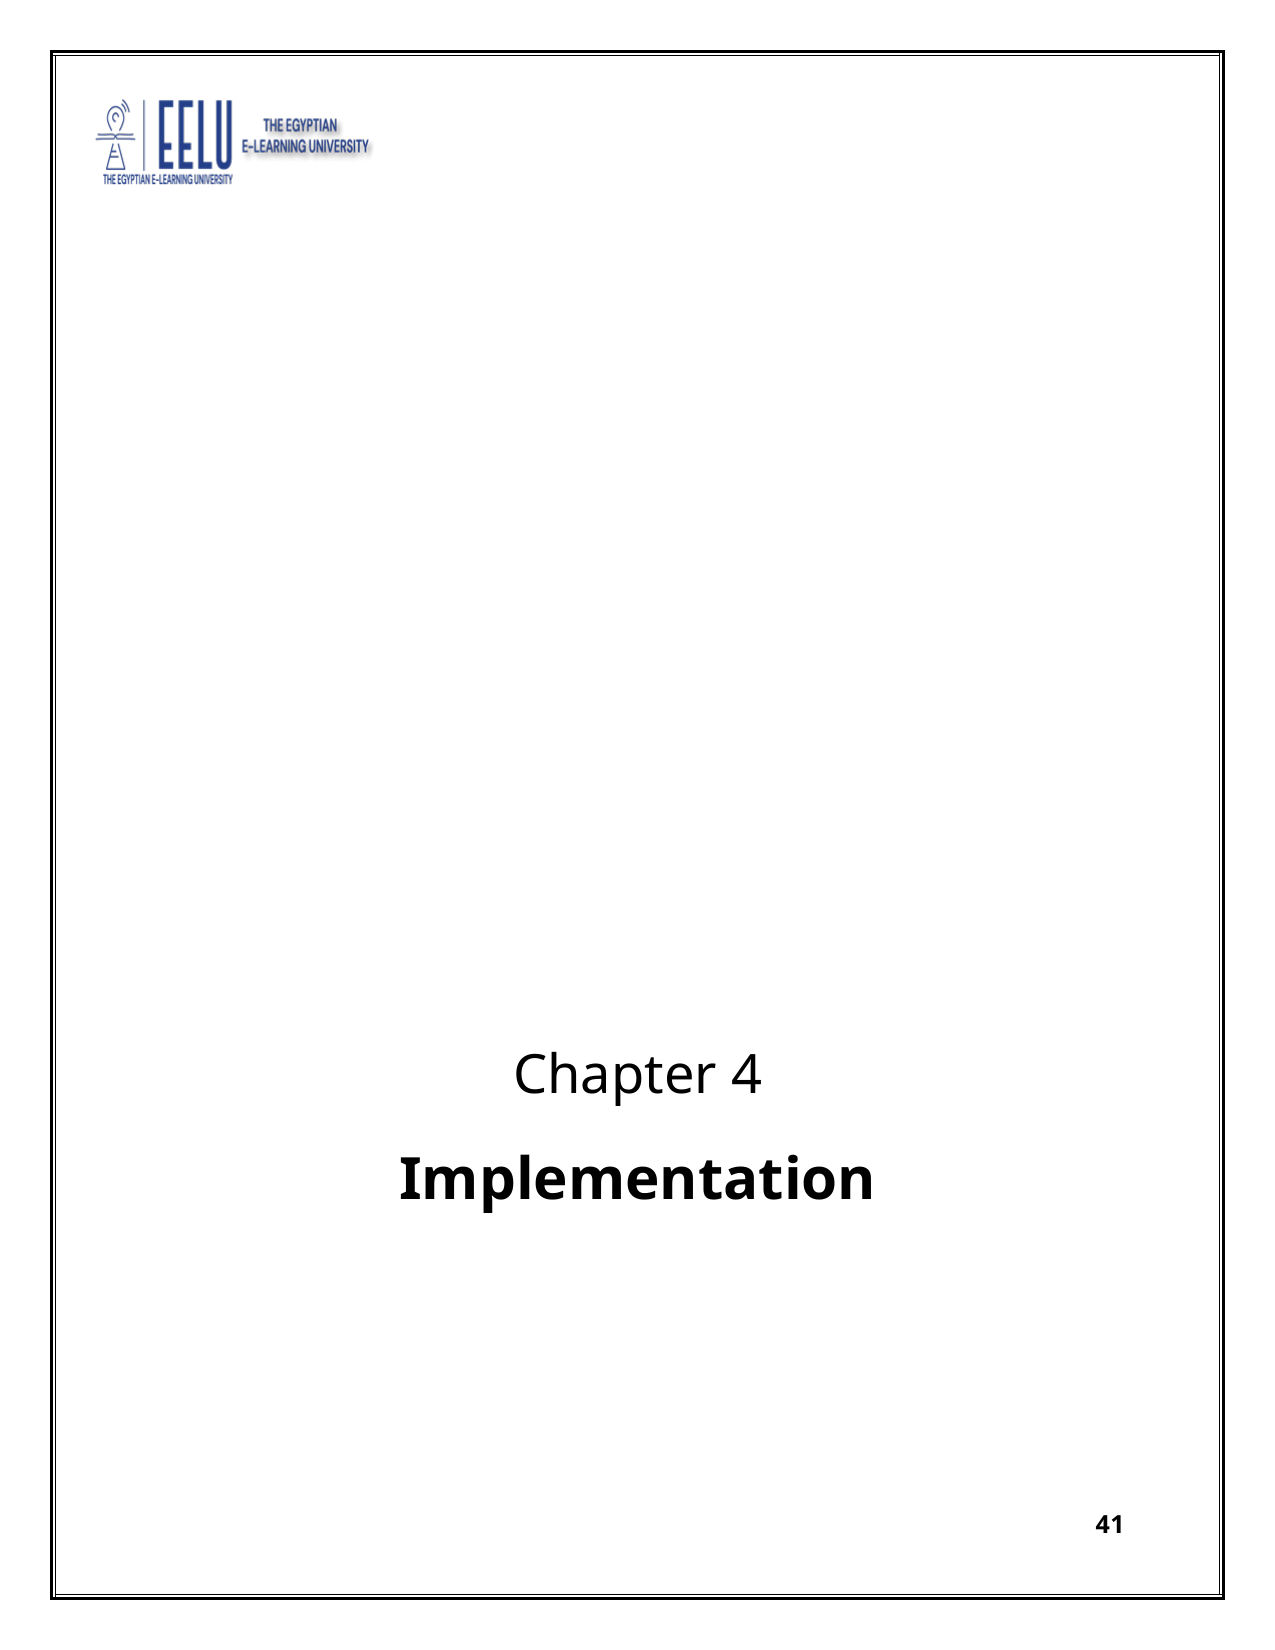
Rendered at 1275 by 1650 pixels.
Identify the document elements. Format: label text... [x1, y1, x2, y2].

text Implementation [150, 1137, 1125, 1216]
text Chapter 4 [150, 1035, 1125, 1109]
picture [80, 75, 374, 188]
